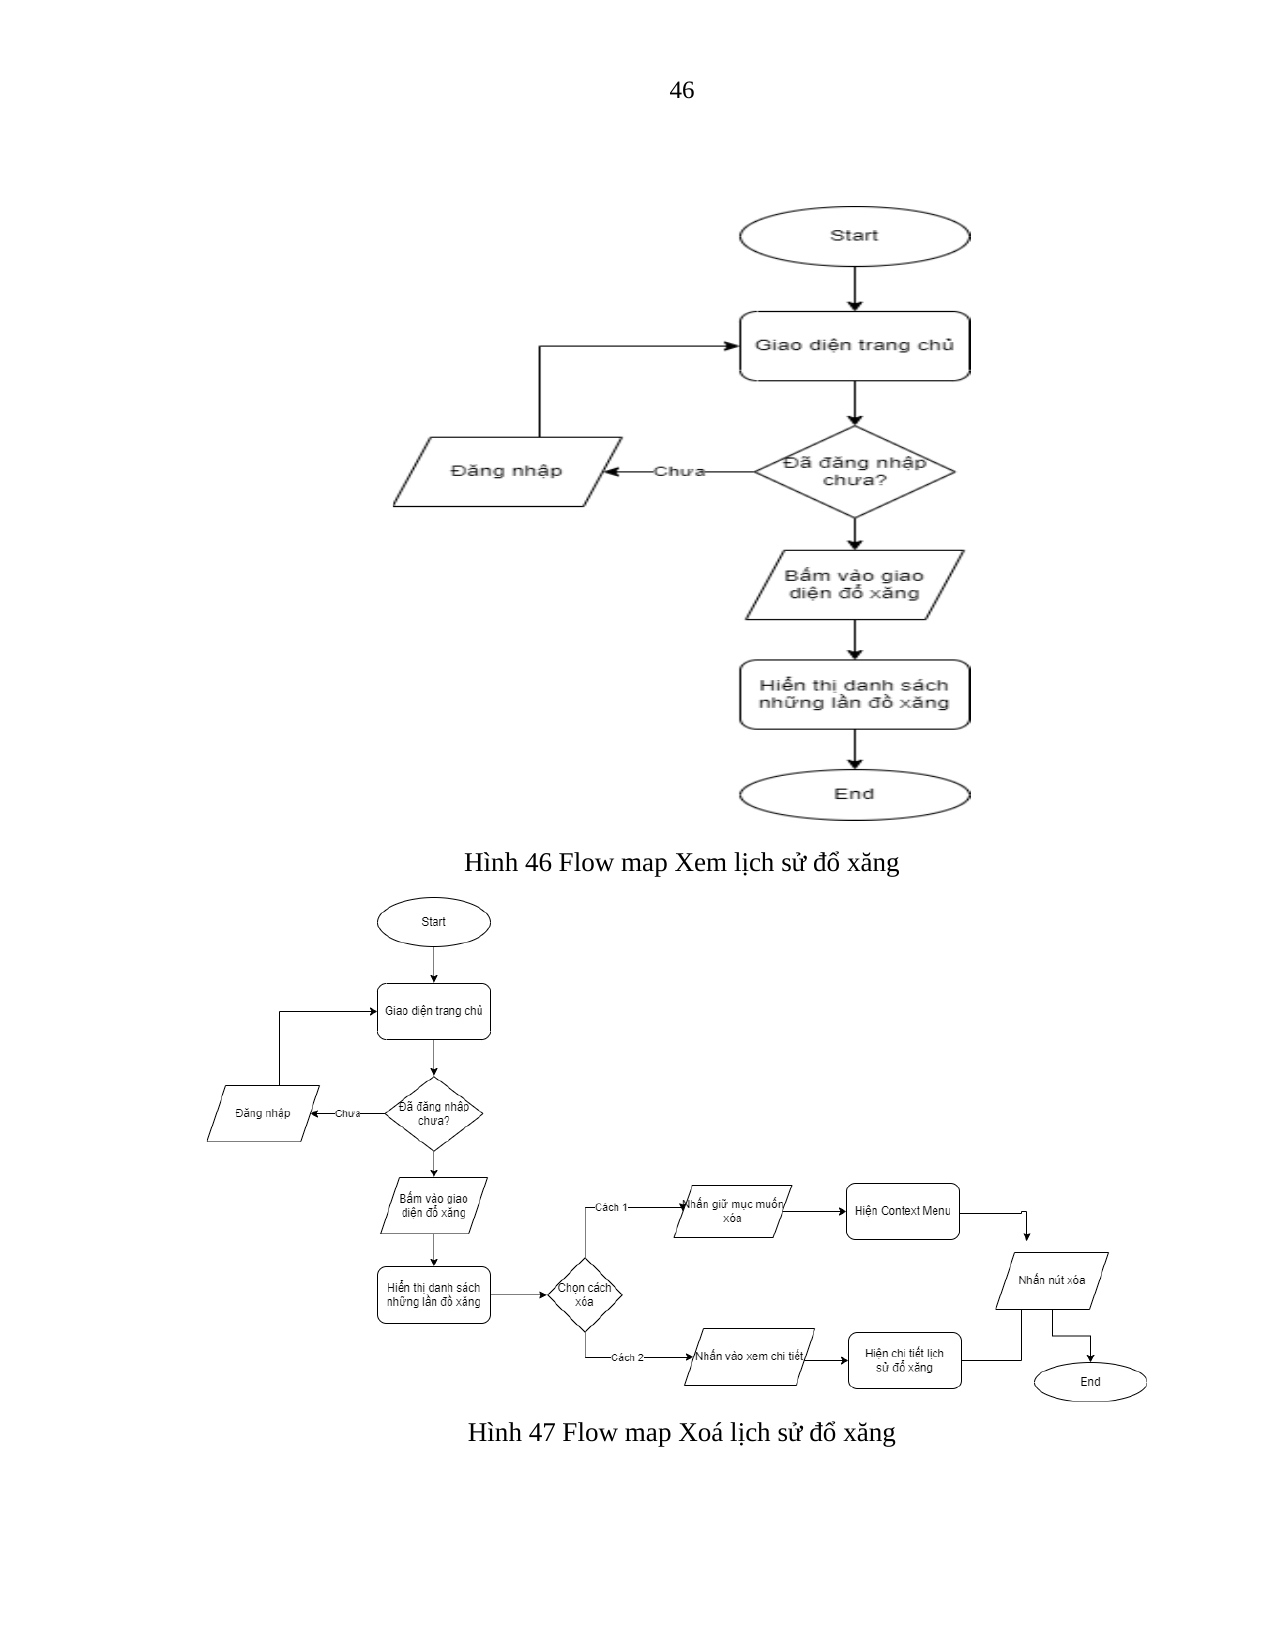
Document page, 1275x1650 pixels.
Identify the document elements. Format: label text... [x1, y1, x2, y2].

picture [206, 897, 1147, 1402]
picture [392, 206, 971, 821]
